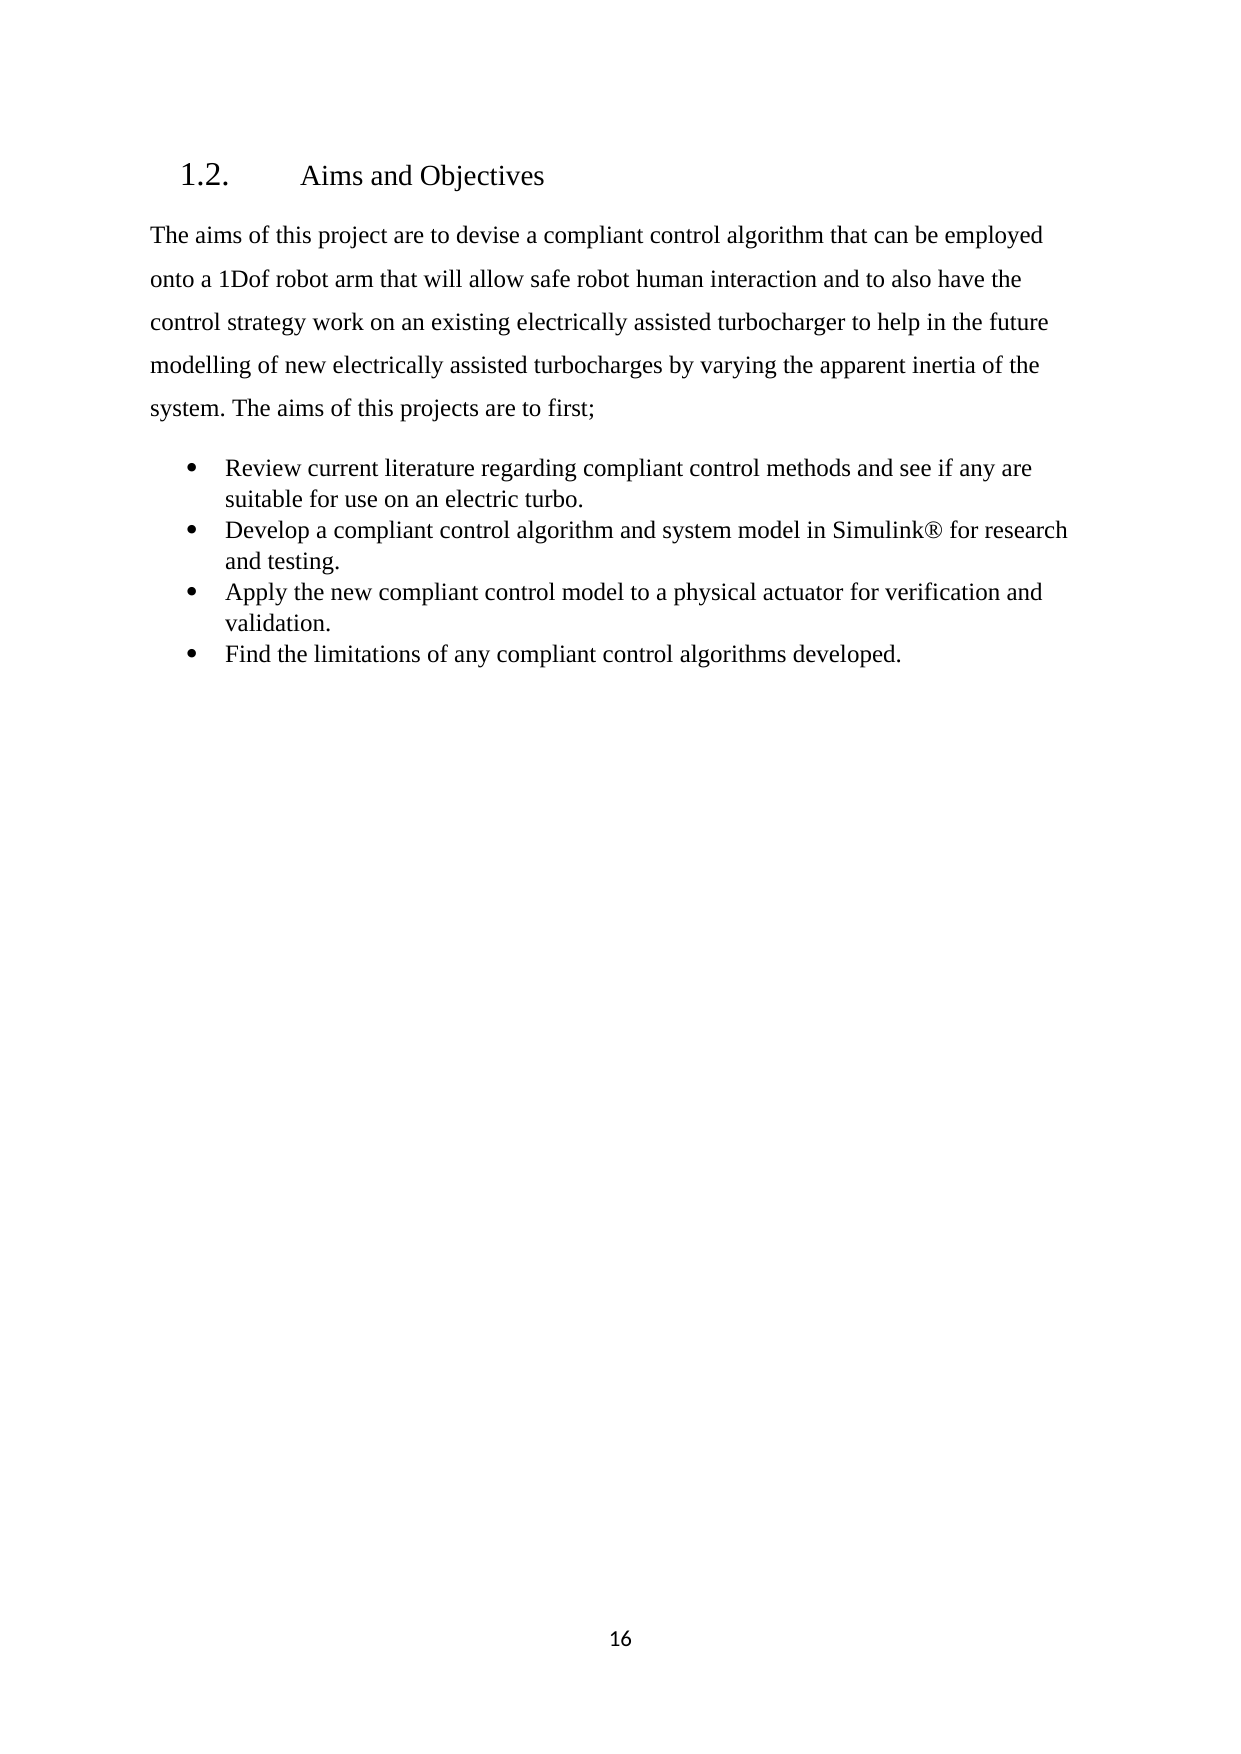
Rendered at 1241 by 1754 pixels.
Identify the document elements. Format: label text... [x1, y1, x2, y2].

list Develop a compliant control algorithm and system model in Simulink® for research and testing. [187, 515, 1090, 575]
subtitle Aims and Objectives [179, 154, 1090, 192]
text The aims of this project are to devise a compliant control algorithm that can be employed onto a 1Dof robot arm that will allow safe robot human interaction and to also have the control strategy work on an existing electrically assisted turbocharger to help in the future modelling of new electrically assisted turbocharges by varying the apparent inertia of the system. The aims of this projects are to first; [150, 221, 1090, 422]
list Apply the new compliant control model to a physical actuator for verification and validation. [187, 577, 1090, 637]
list Review current literature regarding compliant control methods and see if any are suitable for use on an electric turbo. [187, 453, 1090, 513]
list Find the limitations of any compliant control algorithms developed. [187, 639, 1090, 668]
